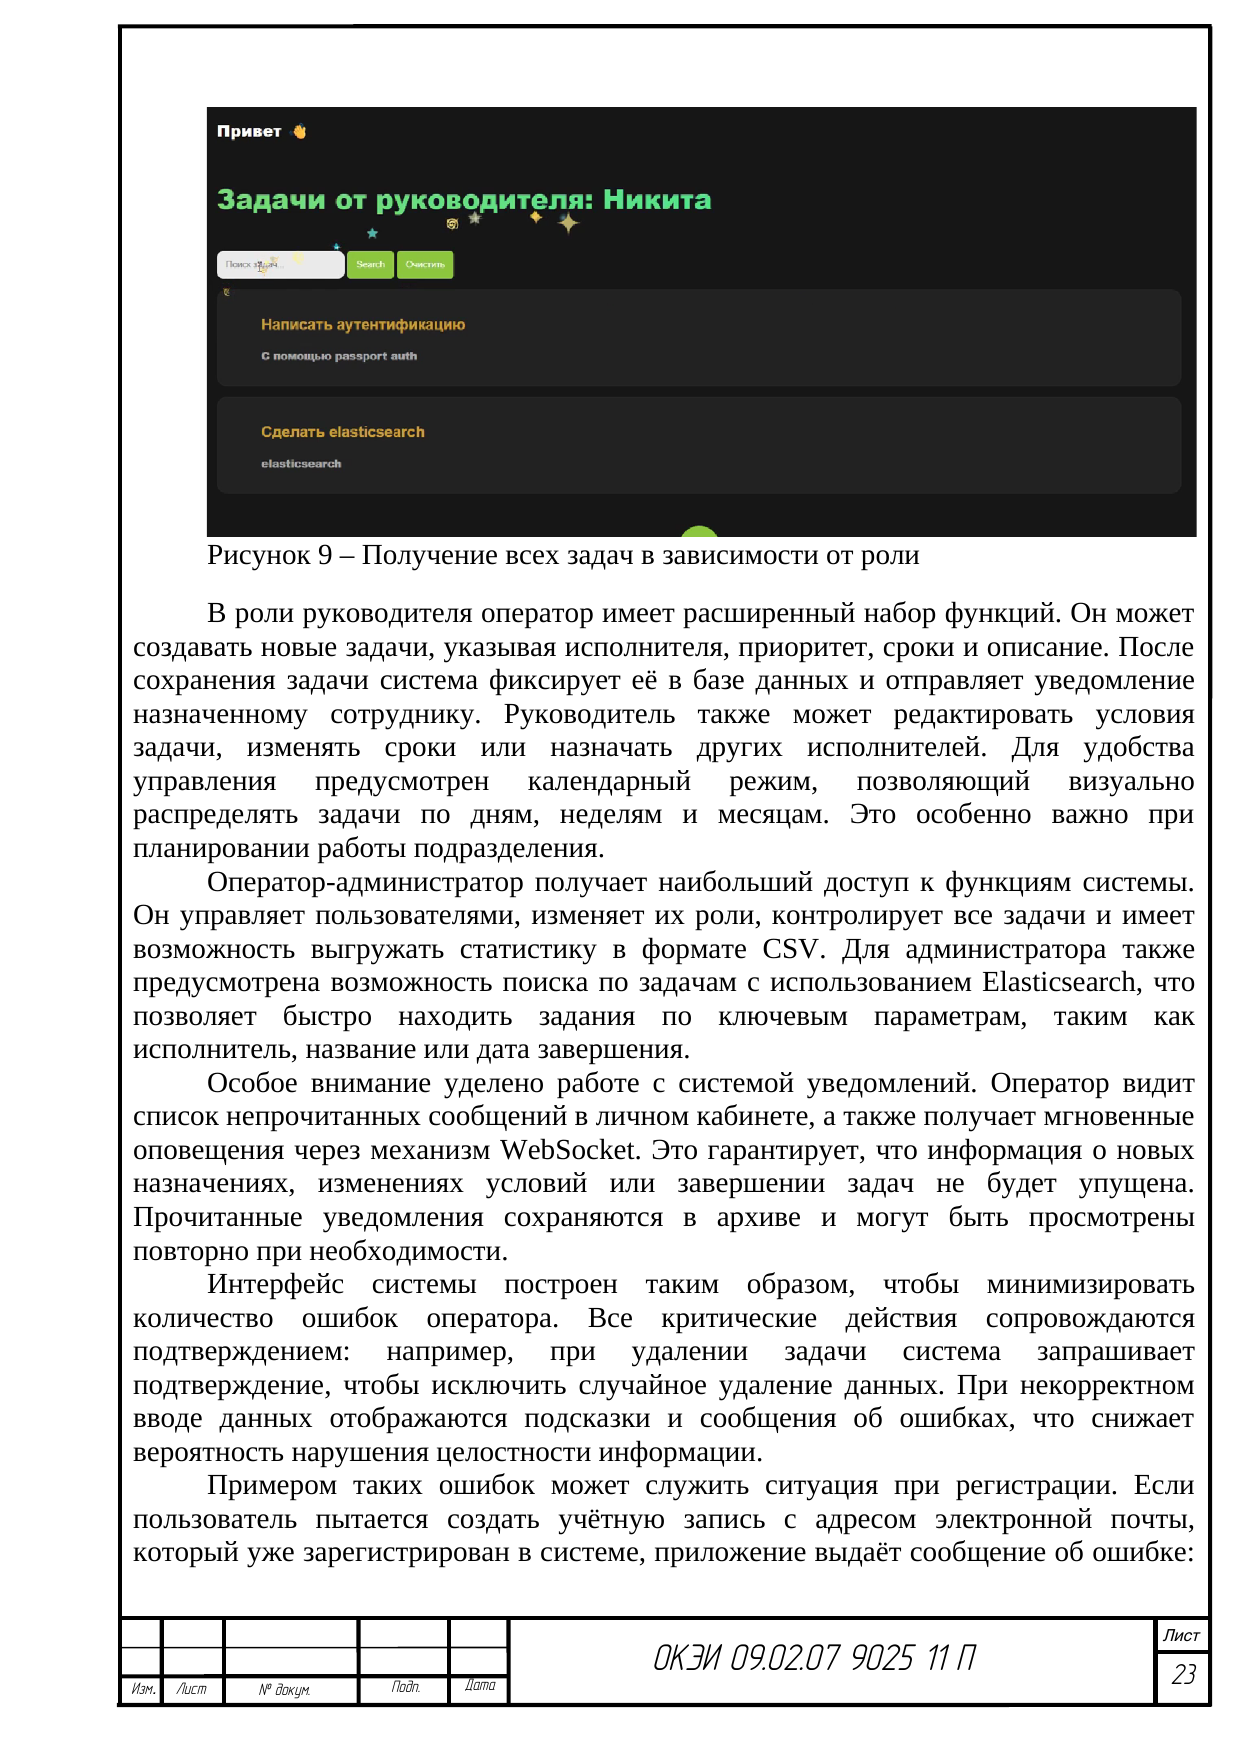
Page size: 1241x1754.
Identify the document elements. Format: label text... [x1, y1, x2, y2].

text Рисунок 9 – Получение всех задач в зависимости от роли [133, 537, 1196, 570]
text В роли руководителя оператор имеет расширенный набор функций. Он может создавать новые задачи, указывая исполнителя, приоритет, сроки и описание. После сохранения задачи система фиксирует её в базе данных и отправляет уведомление назначенному сотруднику. Руководитель также может редактировать условия задачи, изменять сроки или назначать других исполнителей. Для удобства управления предусмотрен календарный режим, позволяющий визуально распределять задачи по дням, неделям и месяцам. Это особенно важно при планировании работы подразделения. [133, 595, 1196, 864]
text Интерфейс системы построен таким образом, чтобы минимизировать количество ошибок оператора. Все критические действия сопровождаются подтверждением: например, при удалении задачи система запрашивает подтверждение, чтобы исключить случайное удаление данных. При некорректном вводе данных отображаются подсказки и сообщения об ошибках, что снижает вероятность нарушения целостности информации. [133, 1266, 1196, 1467]
picture [206, 107, 1197, 537]
text Оператор-администратор получает наибольший доступ к функциям системы. Он управляет пользователями, изменяет их роли, контролирует все задачи и имеет возможность выгружать статистику в формате CSV. Для администратора также предусмотрена возможность поиска по задачам с использованием Elasticsearch, что позволяет быстро находить задания по ключевым параметрам, таким как исполнитель, название или дата завершения. [133, 864, 1196, 1065]
text Особое внимание уделено работе с системой уведомлений. Оператор видит список непрочитанных сообщений в личном кабинете, а также получает мгновенные оповещения через механизм WebSocket. Это гарантирует, что информация о новых назначениях, изменениях условий или завершении задач не будет упущена. Прочитанные уведомления сохраняются в архиве и могут быть просмотрены повторно при необходимости. [133, 1065, 1196, 1266]
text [133, 1467, 1196, 1568]
